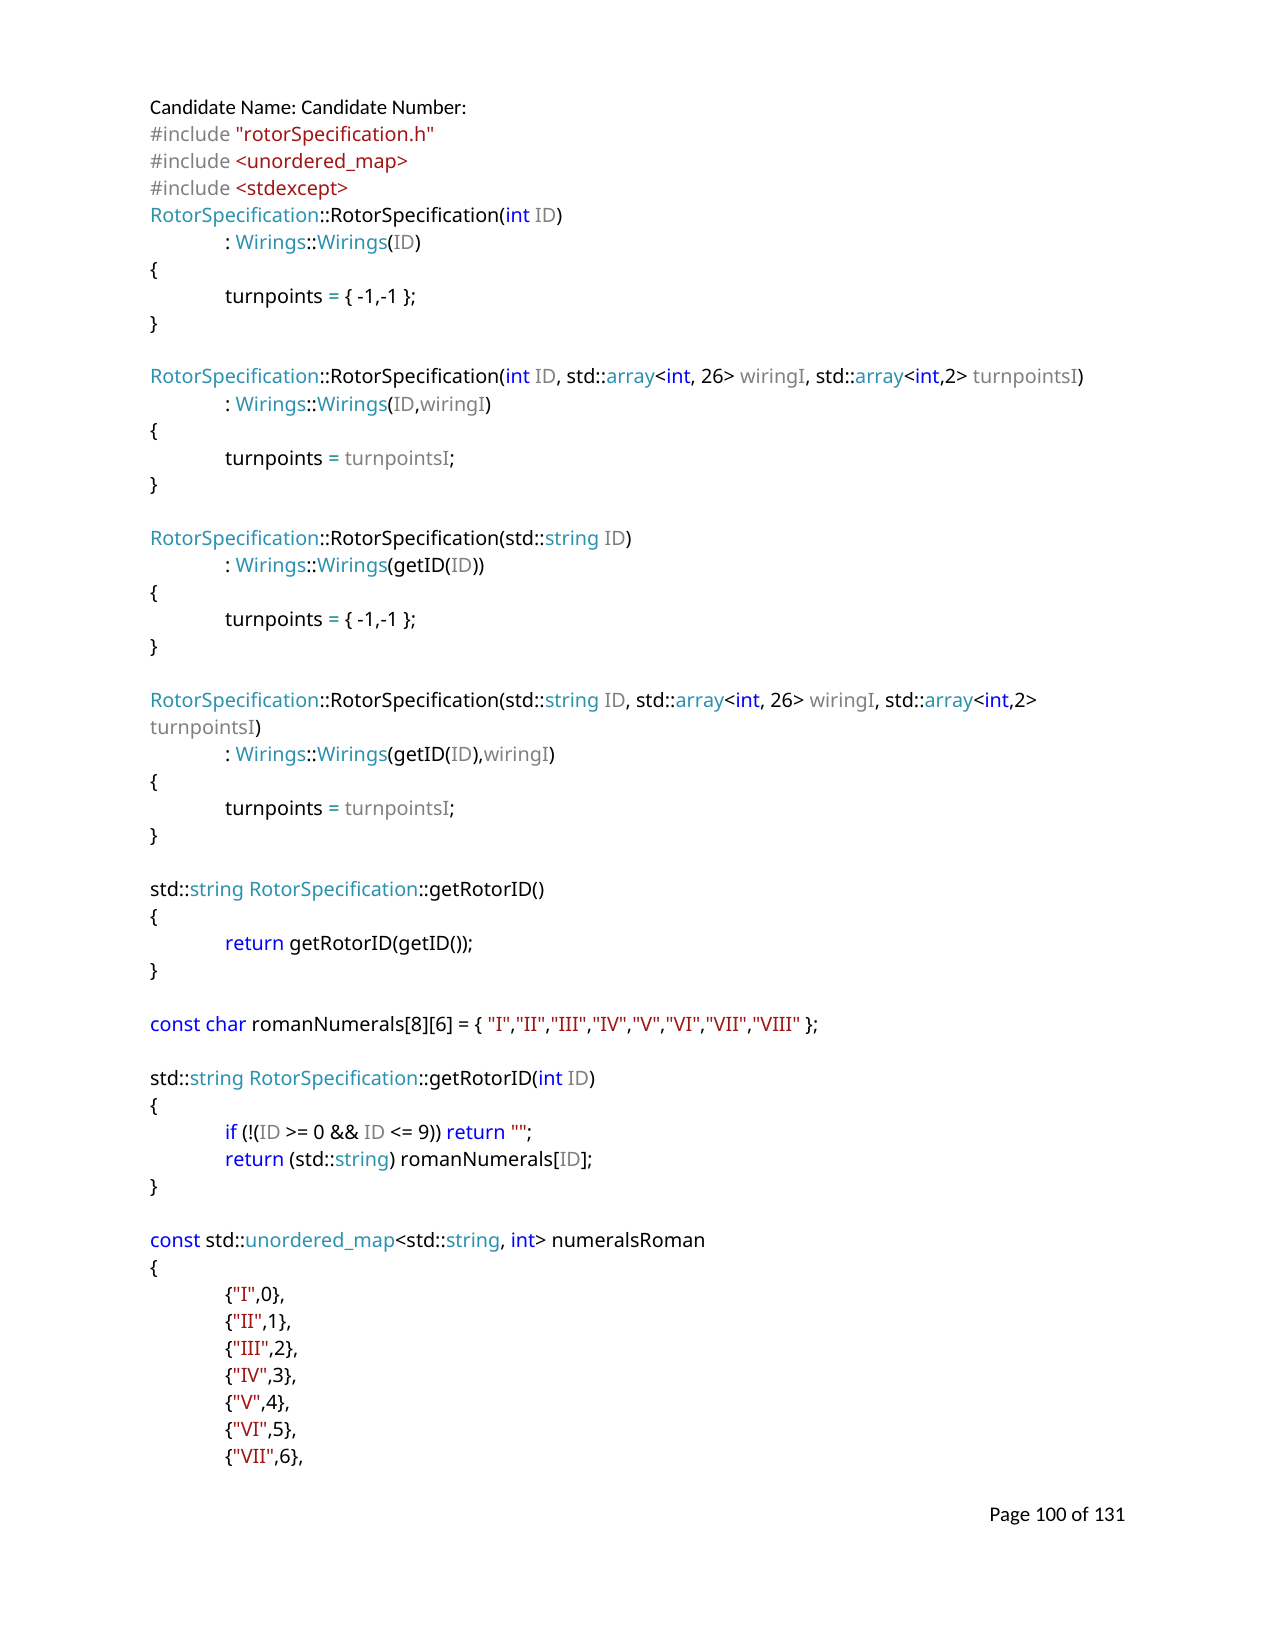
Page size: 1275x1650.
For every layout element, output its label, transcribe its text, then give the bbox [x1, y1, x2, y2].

text : Wirings::Wirings(ID) [150, 228, 1125, 255]
text { [150, 579, 1125, 606]
text : Wirings::Wirings(getID(ID),wiringI) [150, 741, 1125, 767]
text { [150, 1253, 1125, 1280]
text turnpoints = { -1,-1 }; [150, 282, 1125, 309]
text return getRotorID(getID()); [150, 929, 1125, 956]
text {"II",1}, [150, 1307, 1125, 1334]
text #include "rotorSpecification.h" [150, 120, 1125, 147]
text : Wirings::Wirings(ID,wiringI) [150, 390, 1125, 417]
text const std::unordered_map<std::string, int> numeralsRoman [150, 1226, 1125, 1253]
text } [150, 309, 1125, 336]
text {"V",4}, [150, 1388, 1125, 1415]
text } [150, 1172, 1125, 1199]
text } [150, 633, 1125, 659]
text RotorSpecification::RotorSpecification(int ID, std::array<int, 26> wiringI, std::array<int,2> turnpointsI) [150, 363, 1125, 390]
text turnpoints = { -1,-1 }; [150, 606, 1125, 633]
text { [150, 255, 1125, 282]
text std::string RotorSpecification::getRotorID() [150, 875, 1125, 902]
text {"IV",3}, [150, 1361, 1125, 1388]
text RotorSpecification::RotorSpecification(int ID) [150, 201, 1125, 228]
text {"VI",5}, [150, 1415, 1125, 1442]
text return (std::string) romanNumerals[ID]; [150, 1145, 1125, 1172]
text } [150, 821, 1125, 848]
text } [150, 956, 1125, 983]
text {"I",0}, [150, 1280, 1125, 1307]
text if (!(ID >= 0 && ID <= 9)) return ""; [150, 1118, 1125, 1145]
text RotorSpecification::RotorSpecification(std::string ID) [150, 525, 1125, 552]
text turnpoints = turnpointsI; [150, 794, 1125, 821]
text { [150, 767, 1125, 794]
text : Wirings::Wirings(getID(ID)) [150, 552, 1125, 579]
text { [150, 1091, 1125, 1118]
text { [150, 902, 1125, 929]
text #include <stdexcept> [150, 174, 1125, 201]
text { [150, 417, 1125, 444]
text turnpoints = turnpointsI; [150, 444, 1125, 471]
text } [150, 471, 1125, 498]
text {"VII",6}, [150, 1442, 1125, 1469]
text #include <unordered_map> [150, 147, 1125, 174]
text const char romanNumerals[8][6] = { "I","II","III","IV","V","VI","VII","VIII" }; [150, 1010, 1125, 1037]
text RotorSpecification::RotorSpecification(std::string ID, std::array<int, 26> wiringI, std::array<int,2> turnpointsI) [150, 687, 1125, 741]
text {"III",2}, [150, 1334, 1125, 1361]
text std::string RotorSpecification::getRotorID(int ID) [150, 1064, 1125, 1091]
